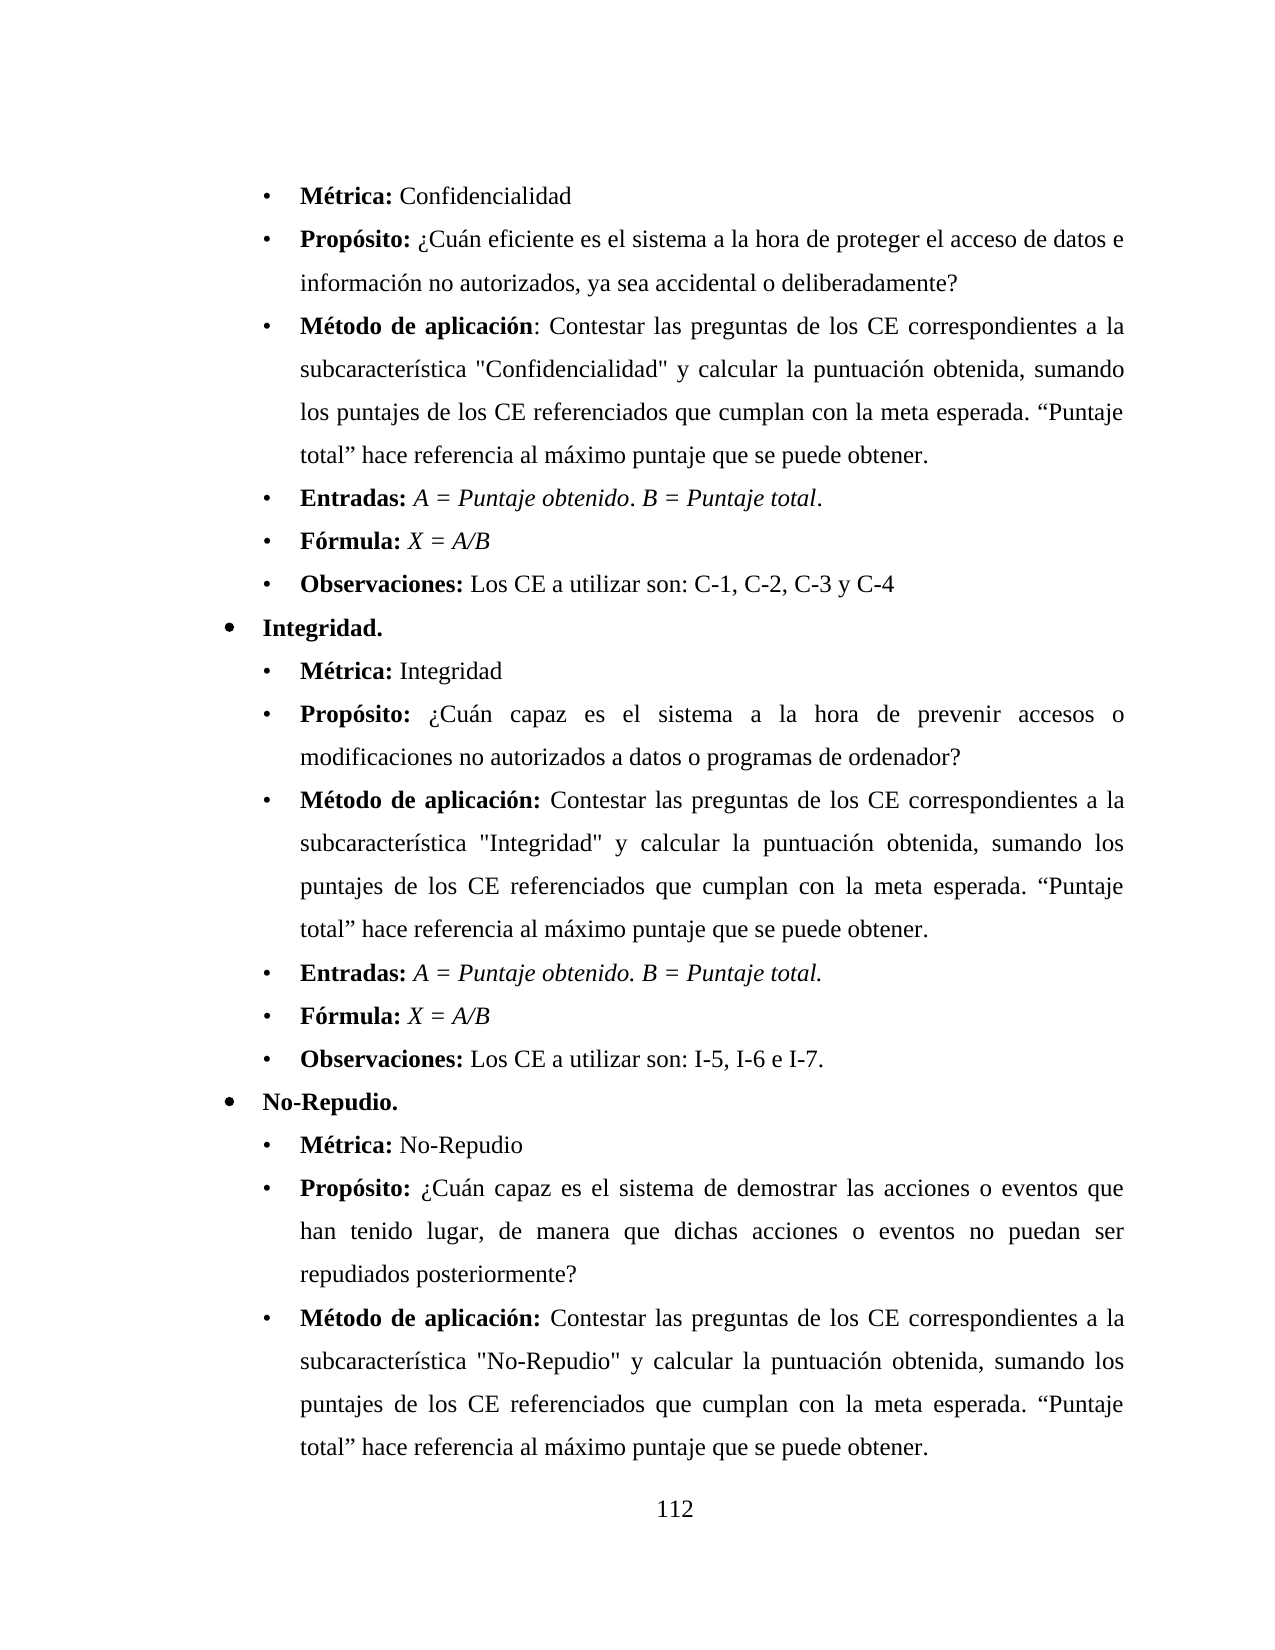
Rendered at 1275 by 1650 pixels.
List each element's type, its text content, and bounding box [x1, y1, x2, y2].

list Métrica: Confidencialidad [262, 181, 1125, 210]
list No-Repudio. [225, 1087, 1125, 1116]
list Método de aplicación: Contestar las preguntas de los CE correspondientes a la subcaracterística "Confidencialidad" y calcular la puntuación obtenida, sumando los puntajes de los CE referenciados que cumplan con la meta esperada. “Puntaje total” hace referencia al máximo puntaje que se puede obtener. [262, 311, 1125, 469]
list Propósito: ¿Cuán capaz es el sistema de demostrar las acciones o eventos que han tenido lugar, de manera que dichas acciones o eventos no puedan ser repudiados posteriormente? [262, 1173, 1125, 1288]
list Fórmula: X = A/B [262, 1001, 1125, 1029]
list Método de aplicación: Contestar las preguntas de los CE correspondientes a la subcaracterística "No-Repudio" y calcular la puntuación obtenida, sumando los puntajes de los CE referenciados que cumplan con la meta esperada. “Puntaje total” hace referencia al máximo puntaje que se puede obtener. [262, 1303, 1125, 1461]
list Entradas: A = Puntaje obtenido. B = Puntaje total. [262, 483, 1125, 512]
list Observaciones: Los CE a utilizar son: I-5, I-6 e I-7. [262, 1044, 1125, 1073]
list Observaciones: Los CE a utilizar son: C-1, C-2, C-3 y C-4 [262, 569, 1125, 598]
list Propósito: ¿Cuán capaz es el sistema a la hora de prevenir accesos o modificaciones no autorizados a datos o programas de ordenador? [262, 699, 1125, 771]
list Métrica: No-Repudio [262, 1130, 1125, 1159]
list Entradas: A = Puntaje obtenido. B = Puntaje total. [262, 958, 1125, 986]
list Propósito: ¿Cuán eficiente es el sistema a la hora de proteger el acceso de datos e información no autorizados, ya sea accidental o deliberadamente? [262, 224, 1125, 296]
list Integridad. [225, 613, 1125, 641]
list Fórmula: X = A/B [262, 526, 1125, 555]
list Métrica: Integridad [262, 656, 1125, 684]
list Método de aplicación: Contestar las preguntas de los CE correspondientes a la subcaracterística "Integridad" y calcular la puntuación obtenida, sumando los puntajes de los CE referenciados que cumplan con la meta esperada. “Puntaje total” hace referencia al máximo puntaje que se puede obtener. [262, 785, 1125, 943]
